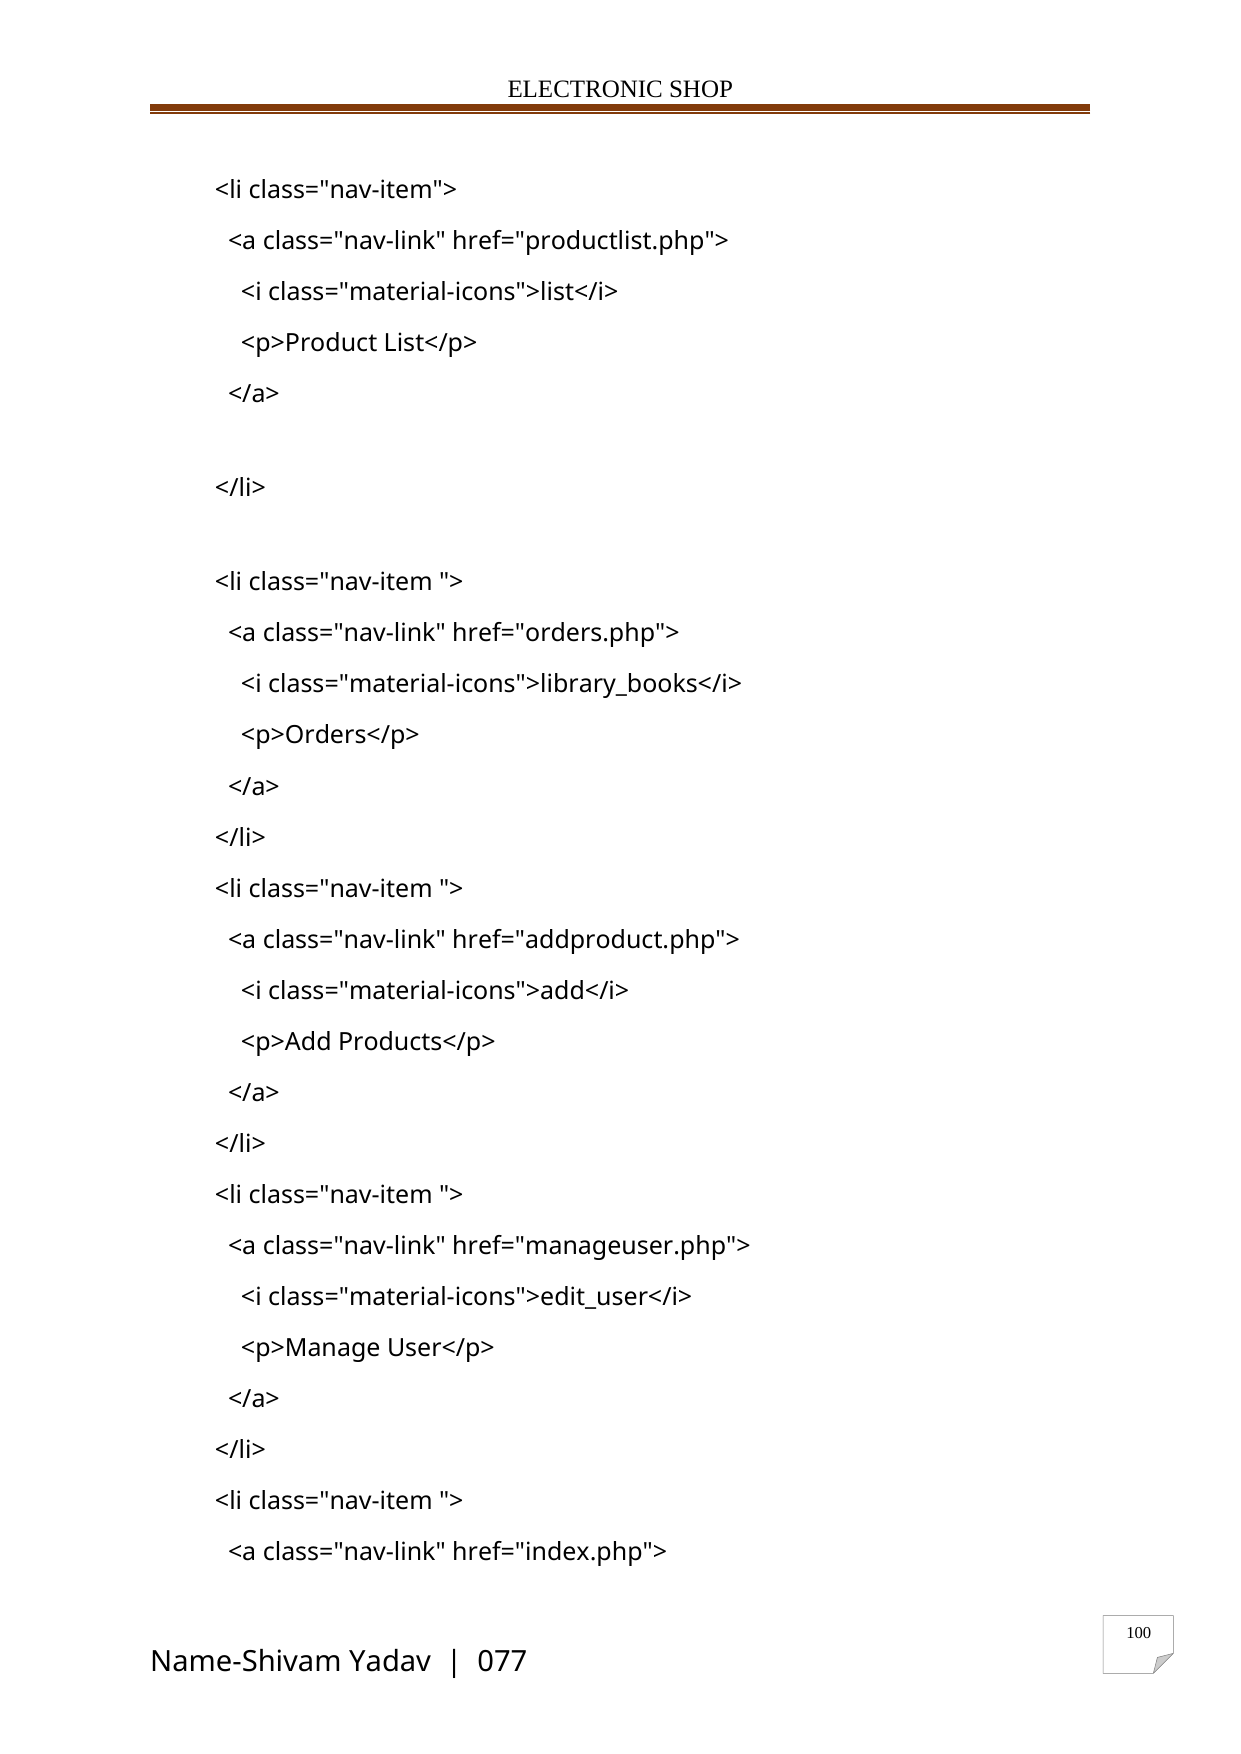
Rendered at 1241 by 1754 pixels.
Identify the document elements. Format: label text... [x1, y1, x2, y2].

text <p>Add Products</p> [150, 1023, 1090, 1057]
text <p>Manage User</p> [150, 1329, 1090, 1364]
text </a> [150, 1381, 1090, 1415]
text <p>Product List</p> [150, 324, 1090, 359]
text <li class="nav-item "> [150, 564, 1090, 598]
text <li class="nav-item "> [150, 1483, 1090, 1517]
text <a class="nav-link" href="manageuser.php"> [150, 1227, 1090, 1262]
text <a class="nav-link" href="index.php"> [150, 1534, 1090, 1568]
text <a class="nav-link" href="productlist.php"> [150, 222, 1090, 257]
text </a> [150, 376, 1090, 410]
text <a class="nav-link" href="orders.php"> [150, 615, 1090, 649]
text </li> [150, 470, 1090, 504]
text <i class="material-icons">add</i> [150, 972, 1090, 1006]
text <a class="nav-link" href="addproduct.php"> [150, 921, 1090, 955]
text <li class="nav-item"> [150, 171, 1090, 206]
text </li> [150, 819, 1090, 853]
text <i class="material-icons">library_books</i> [150, 666, 1090, 700]
text </a> [150, 768, 1090, 802]
text <p>Orders</p> [150, 717, 1090, 751]
text <i class="material-icons">list</i> [150, 273, 1090, 308]
text <li class="nav-item "> [150, 1176, 1090, 1211]
text </a> [150, 1074, 1090, 1108]
text </li> [150, 1125, 1090, 1159]
text <i class="material-icons">edit_user</i> [150, 1278, 1090, 1313]
text <li class="nav-item "> [150, 870, 1090, 904]
text </li> [150, 1432, 1090, 1466]
